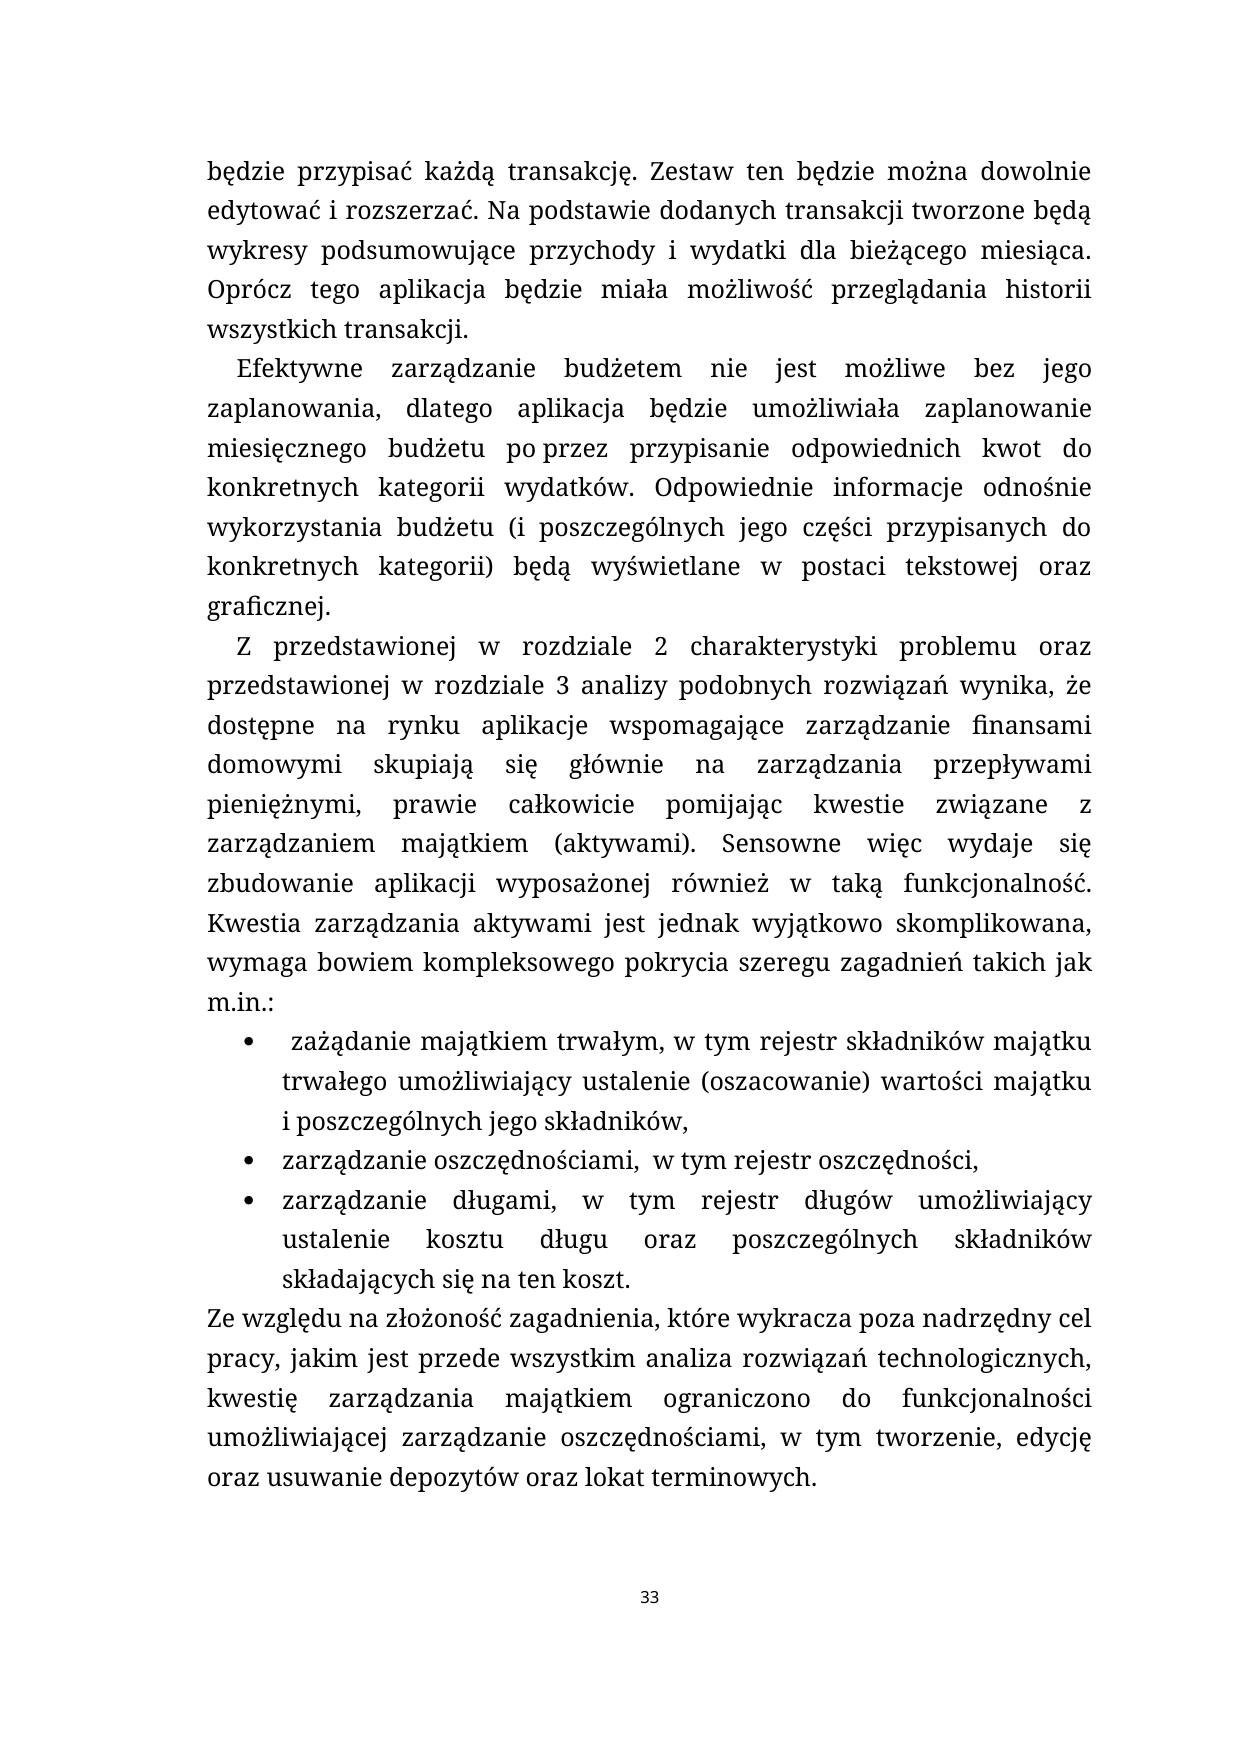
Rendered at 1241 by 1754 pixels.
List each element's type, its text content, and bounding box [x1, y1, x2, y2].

text Ze względu na złożoność zagadnienia, które wykracza poza nadrzędny cel pracy, jakim jest przede wszystkim analiza rozwiązań technologicznych, kwestię zarządzania majątkiem ograniczono do funkcjonalności umożliwiającej zarządzanie oszczędnościami, w tym tworzenie, edycję oraz usuwanie depozytów oraz lokat terminowych. [207, 1296, 1092, 1493]
text Z przedstawionej w rozdziale 2 charakterystyki problemu oraz przedstawionej w rozdziale 3 analizy podobnych rozwiązań wynika, że dostępne na rynku aplikacje wspomagające zarządzanie finansami domowymi skupiają się głównie na zarządzania przepływami pieniężnymi, prawie całkowicie pomijając kwestie związane z zarządzaniem majątkiem (aktywami). Sensowne więc wydaje się zbudowanie aplikacji wyposażonej również w taką funkcjonalność. Kwestia zarządzania aktywami jest jednak wyjątkowo skomplikowana, wymaga bowiem kompleksowego pokrycia szeregu zagadnień takich jak m.in.: [207, 623, 1092, 1018]
list zażądanie majątkiem trwałym, w tym rejestr składników majątku trwałego umożliwiający ustalenie (oszacowanie) wartości majątku i poszczególnych jego składników, [244, 1018, 1092, 1137]
list zarządzanie oszczędnościami, w tym rejestr oszczędności, [244, 1137, 1092, 1177]
text Efektywne zarządzanie budżetem nie jest możliwe bez jego zaplanowania, dlatego aplikacja będzie umożliwiała zaplanowanie miesięcznego budżetu po przez przypisanie odpowiednich kwot do konkretnych kategorii wydatków. Odpowiednie informacje odnośnie wykorzystania budżetu (i poszczególnych jego części przypisanych do konkretnych kategorii) będą wyświetlane w postaci tekstowej oraz graficznej. [207, 346, 1092, 623]
list zarządzanie długami, w tym rejestr długów umożliwiający ustalenie kosztu długu oraz poszczególnych składników składających się na ten koszt. [244, 1177, 1092, 1296]
